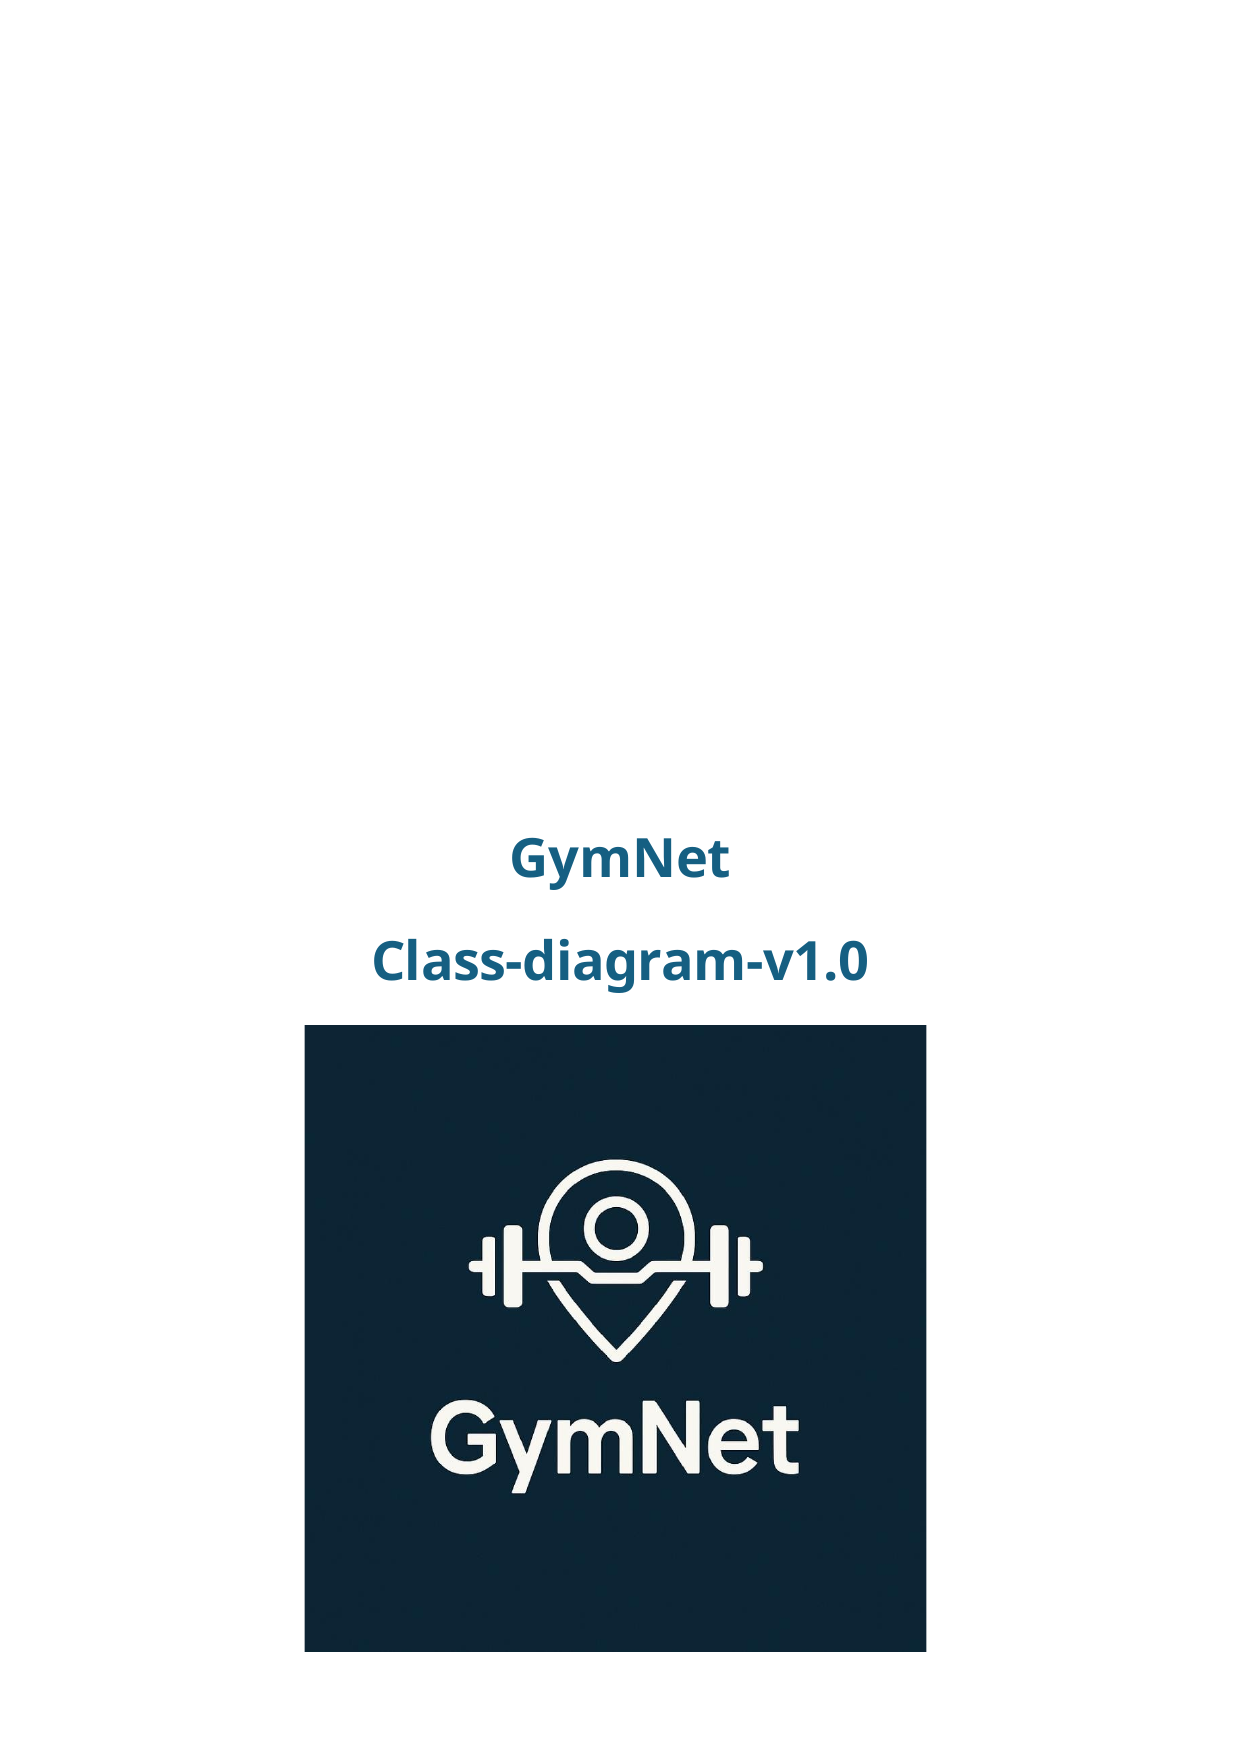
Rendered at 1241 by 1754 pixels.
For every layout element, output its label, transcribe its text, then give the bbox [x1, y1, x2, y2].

subtitle GymNet [327, 819, 914, 893]
subtitle Class-diagram-v1.0 [327, 923, 914, 996]
picture [304, 1025, 927, 1652]
